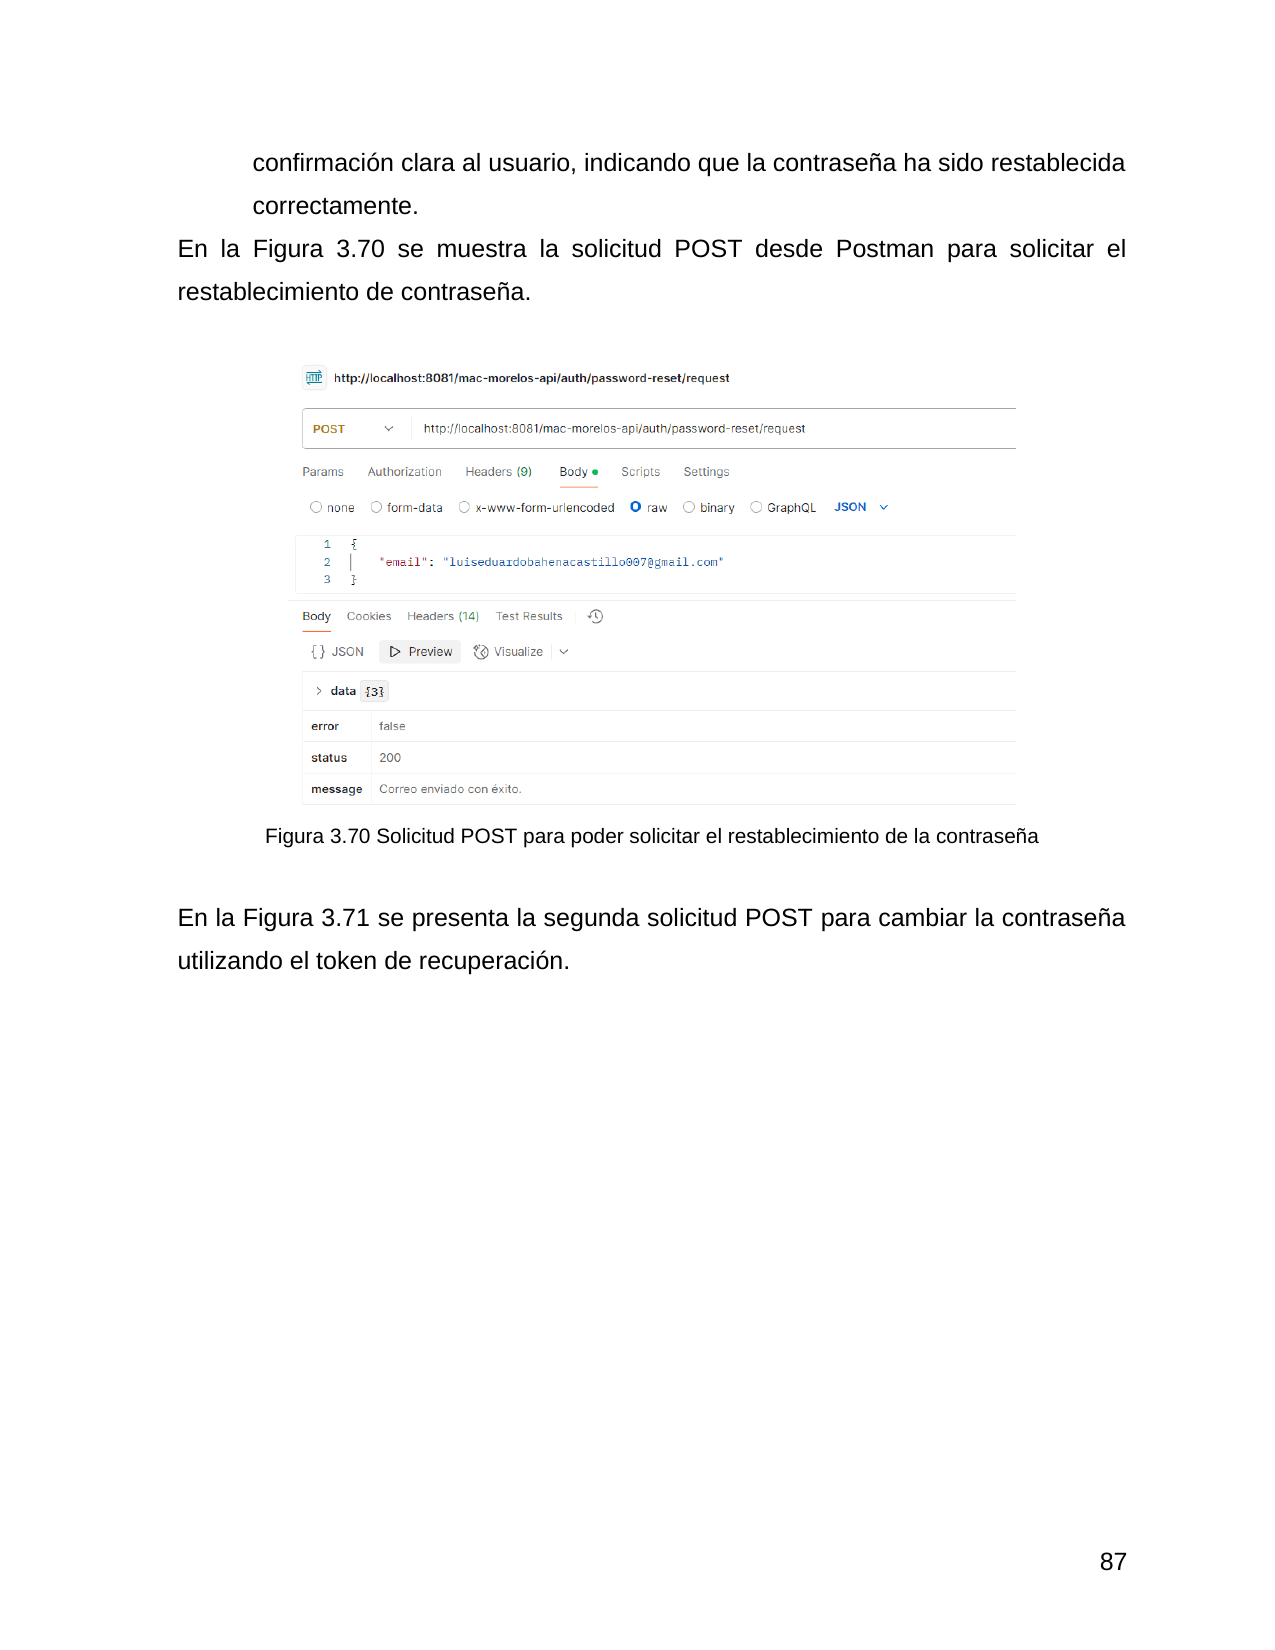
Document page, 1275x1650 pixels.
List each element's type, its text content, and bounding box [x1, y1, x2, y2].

picture [288, 363, 1016, 810]
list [215, 148, 1127, 219]
